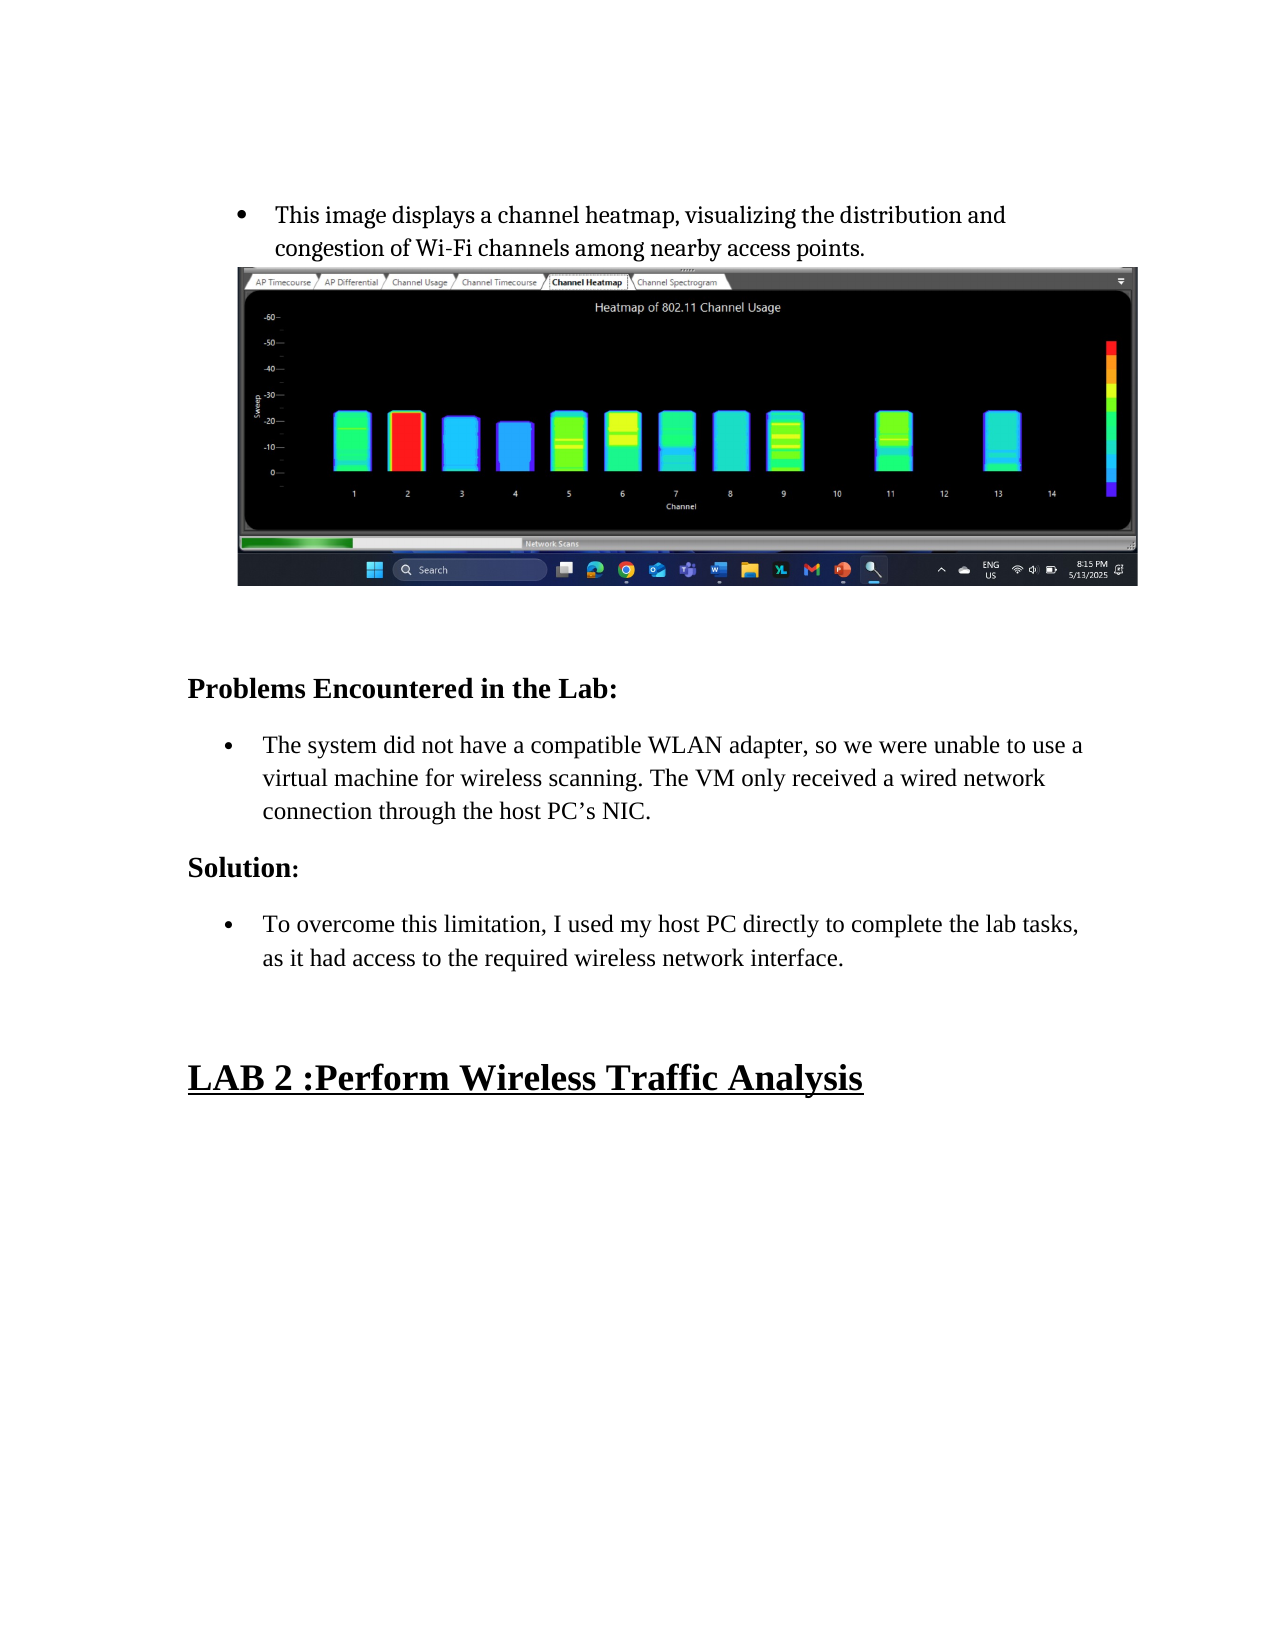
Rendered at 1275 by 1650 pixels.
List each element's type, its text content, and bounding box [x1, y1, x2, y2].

text LAB 2 :Perform Wireless Traffic Analysis [187, 1056, 1087, 1099]
list The system did not have a compatible WLAN adapter, so we were unable to use a virtual machine for wireless scanning. The VM only received a wired network connection through the host PC’s NIC. [225, 730, 1087, 825]
list This image displays a channel heatmap, visualizing the distribution and congestion of Wi-Fi channels among nearby access points. [237, 201, 1087, 263]
text Solution: [187, 850, 1087, 884]
picture [237, 267, 1138, 586]
text Problems Encountered in the Lab: [187, 671, 1087, 704]
list To overcome this limitation, I used my host PC directly to complete the lab tasks, as it had access to the required wireless network interface. [225, 909, 1087, 971]
